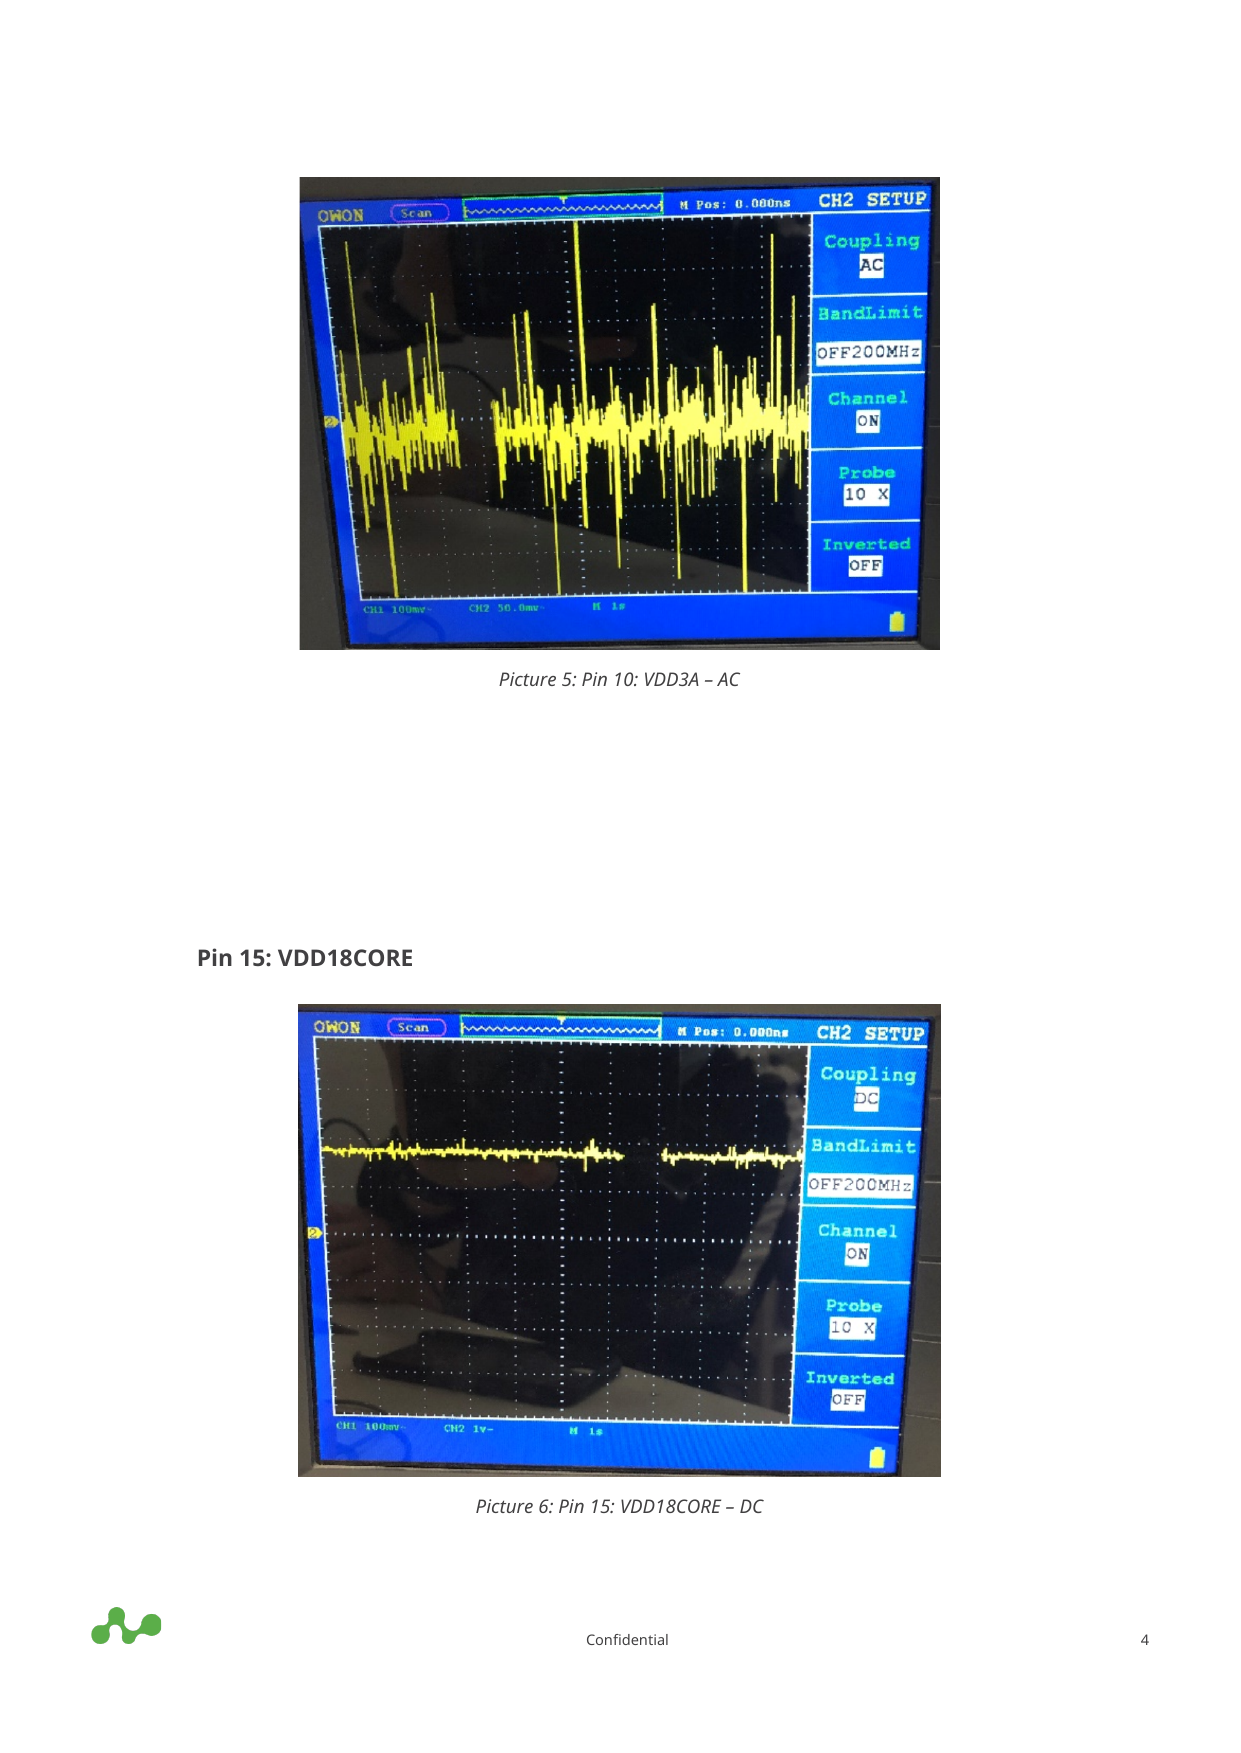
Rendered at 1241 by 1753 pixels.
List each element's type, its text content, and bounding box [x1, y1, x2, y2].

picture [299, 177, 940, 650]
picture [298, 1004, 941, 1477]
text Pin 15: VDD18CORE [197, 942, 1043, 973]
